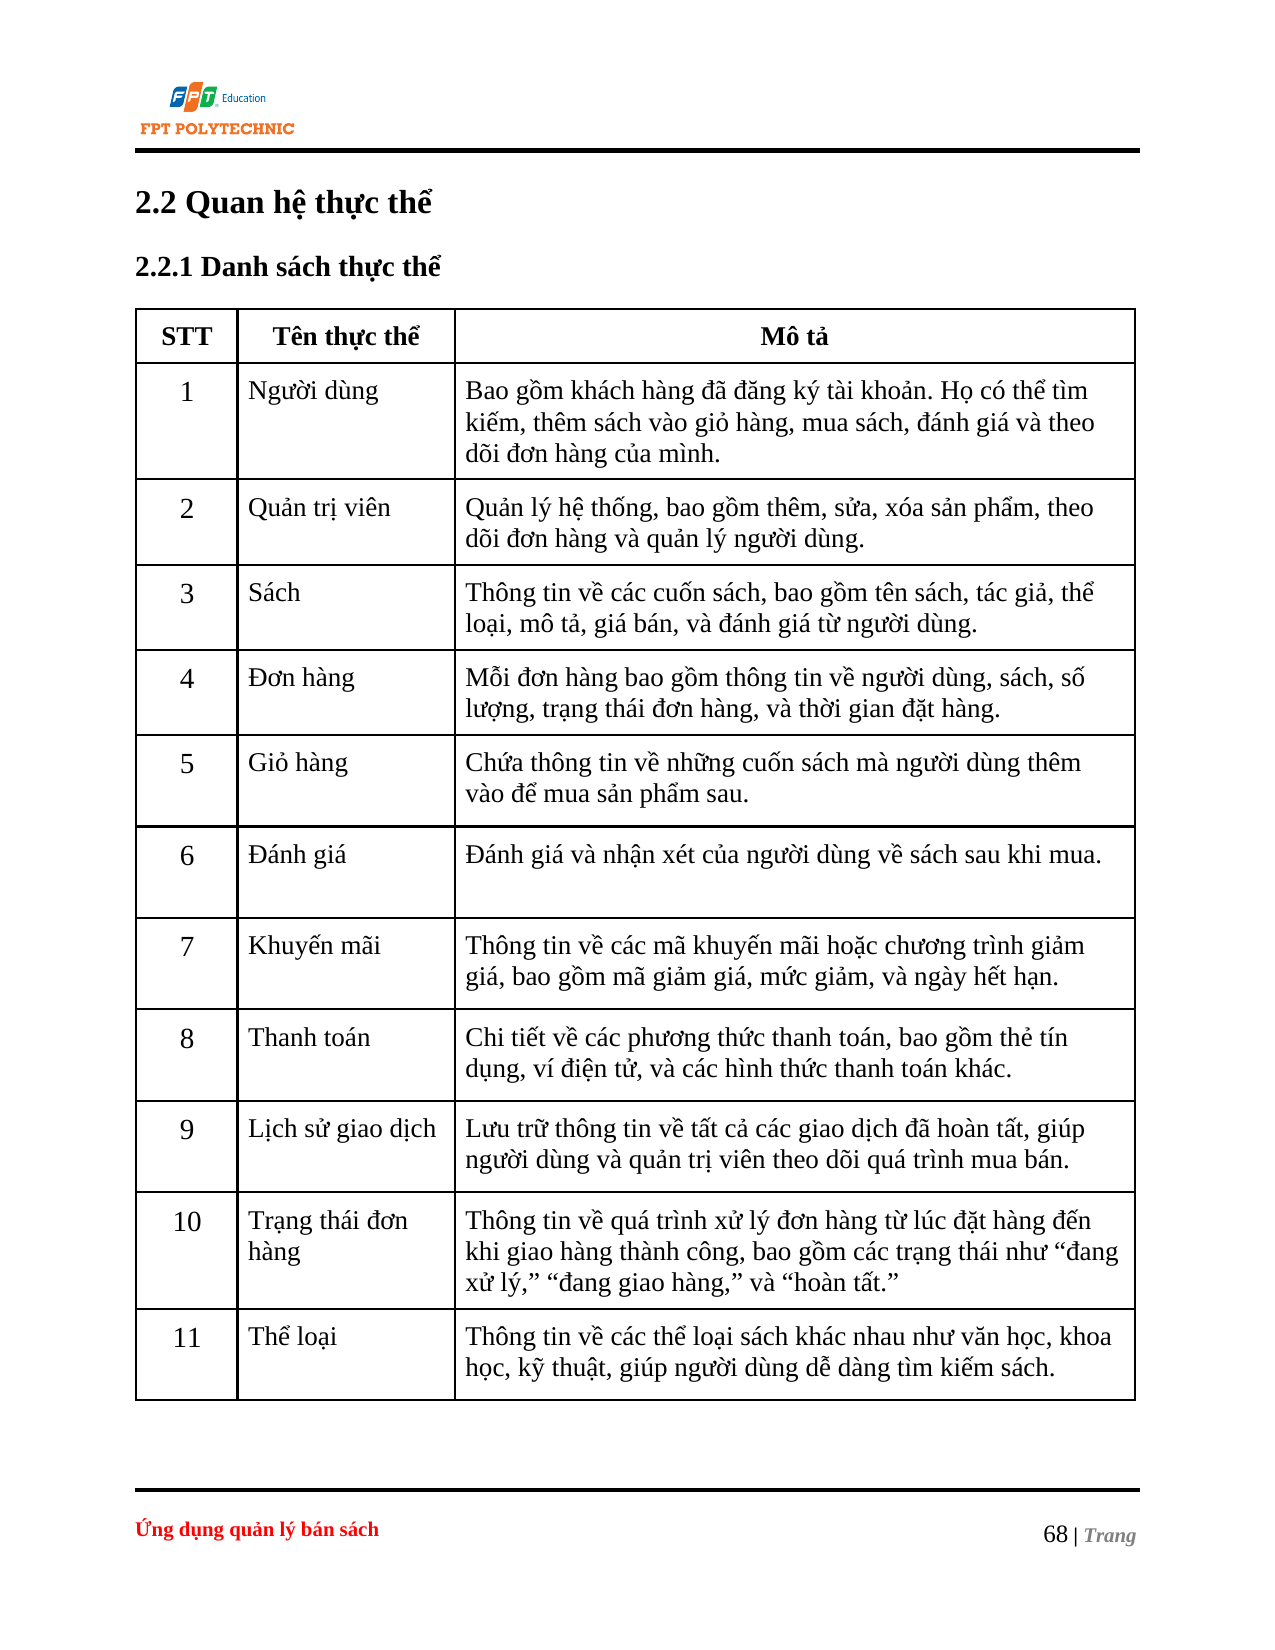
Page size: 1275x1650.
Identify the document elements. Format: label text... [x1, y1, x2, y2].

table_cell Quản lý hệ thống, bao gồm thêm, sửa, xóa sản phẩm, theo dõi đơn hàng và quản lý người dùng. [456, 480, 1134, 563]
table_cell Giỏ hàng [239, 736, 454, 825]
table_cell 11 [137, 1310, 236, 1399]
subtitle 2.2 Quan hệ thực thể [135, 182, 1140, 220]
table_cell Bao gồm khách hàng đã đăng ký tài khoản. Họ có thể tìm kiếm, thêm sách vào giỏ hàng, mua sách, đánh giá và theo dõi đơn hàng của mình. [456, 364, 1134, 478]
table_cell Đánh giá [239, 828, 454, 917]
table_cell Thông tin về quá trình xử lý đơn hàng từ lúc đặt hàng đến khi giao hàng thành công, bao gồm các trạng thái như “đang xử lý,” “đang giao hàng,” và “hoàn tất.” [456, 1193, 1134, 1308]
table_header Mô tả [456, 310, 1134, 362]
table_cell Người dùng [239, 364, 454, 478]
table_cell Trạng thái đơn hàng [239, 1193, 454, 1308]
table_cell 10 [137, 1193, 236, 1308]
table_cell 8 [137, 1010, 236, 1100]
table_cell 2 [137, 480, 236, 563]
table_cell Chứa thông tin về những cuốn sách mà người dùng thêm vào để mua sản phẩm sau. [456, 736, 1134, 825]
table_cell Thể loại [239, 1310, 454, 1399]
table_cell Đánh giá và nhận xét của người dùng về sách sau khi mua. [456, 828, 1134, 917]
table_cell 4 [137, 651, 236, 734]
table_cell 1 [137, 364, 236, 478]
table_cell Chi tiết về các phương thức thanh toán, bao gồm thẻ tín dụng, ví điện tử, và các hình thức thanh toán khác. [456, 1010, 1134, 1100]
table_cell Thông tin về các thể loại sách khác nhau như văn học, khoa học, kỹ thuật, giúp người dùng dễ dàng tìm kiếm sách. [456, 1310, 1134, 1399]
table_cell 3 [137, 566, 236, 649]
table_cell 5 [137, 736, 236, 825]
table_cell Sách [239, 566, 454, 649]
table_header STT [137, 310, 236, 362]
table_header Tên thực thể [239, 310, 454, 362]
table_cell Lịch sử giao dịch [239, 1102, 454, 1191]
table_cell Quản trị viên [239, 480, 454, 563]
table_cell Thông tin về các cuốn sách, bao gồm tên sách, tác giả, thể loại, mô tả, giá bán, và đánh giá từ người dùng. [456, 566, 1134, 649]
table_cell Thanh toán [239, 1010, 454, 1100]
subtitle 2.2.1 Danh sách thực thể [135, 249, 1140, 283]
table_cell Khuyến mãi [239, 919, 454, 1008]
picture [135, 75, 299, 147]
table_cell Lưu trữ thông tin về tất cả các giao dịch đã hoàn tất, giúp người dùng và quản trị viên theo dõi quá trình mua bán. [456, 1102, 1134, 1191]
table_cell Mỗi đơn hàng bao gồm thông tin về người dùng, sách, số lượng, trạng thái đơn hàng, và thời gian đặt hàng. [456, 651, 1134, 734]
table_cell 7 [137, 919, 236, 1008]
table_cell Đơn hàng [239, 651, 454, 734]
table_cell 9 [137, 1102, 236, 1191]
table_cell Thông tin về các mã khuyến mãi hoặc chương trình giảm giá, bao gồm mã giảm giá, mức giảm, và ngày hết hạn. [456, 919, 1134, 1008]
table_cell 6 [137, 828, 236, 917]
